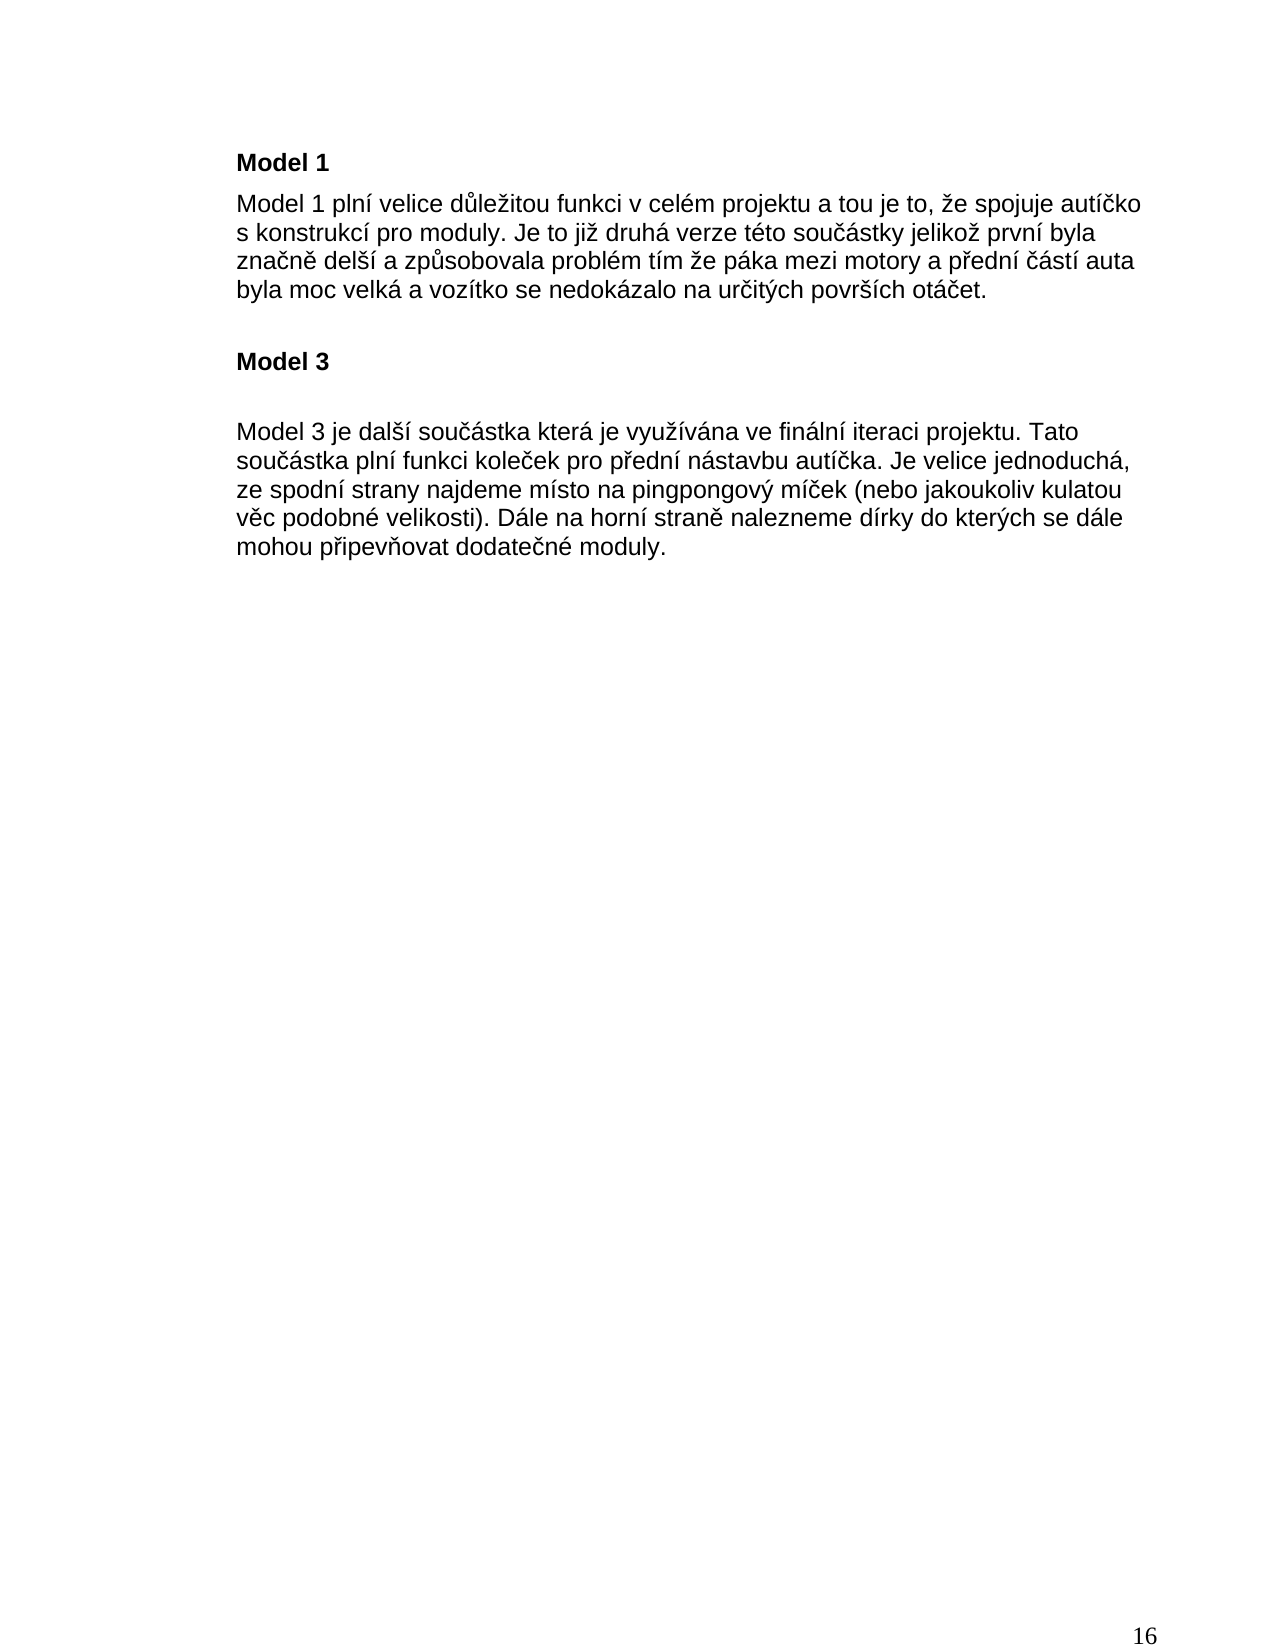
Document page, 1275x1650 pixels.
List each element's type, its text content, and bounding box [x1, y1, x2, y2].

text Model 3 je další součástka která je využívána ve finální iteraci projektu. Tato součástka plní funkci koleček pro přední nástavbu autíčka. Je velice jednoduchá, ze spodní strany najdeme místo na pingpongový míček (nebo jakoukoliv kulatou věc podobné velikosti). Dále na horní straně nalezneme dírky do kterých se dále mohou připevňovat dodatečné moduly. [236, 417, 1157, 561]
subtitle Model 3 [236, 347, 1157, 376]
subtitle Model 1 [236, 148, 1157, 176]
text Model 1 plní velice důležitou funkci v celém projektu a tou je to, že spojuje autíčko s konstrukcí pro moduly. Je to již druhá verze této součástky jelikož první byla značně delší a způsobovala problém tím že páka mezi motory a přední částí auta byla moc velká a vozítko se nedokázalo na určitých površích otáčet. [236, 189, 1157, 304]
